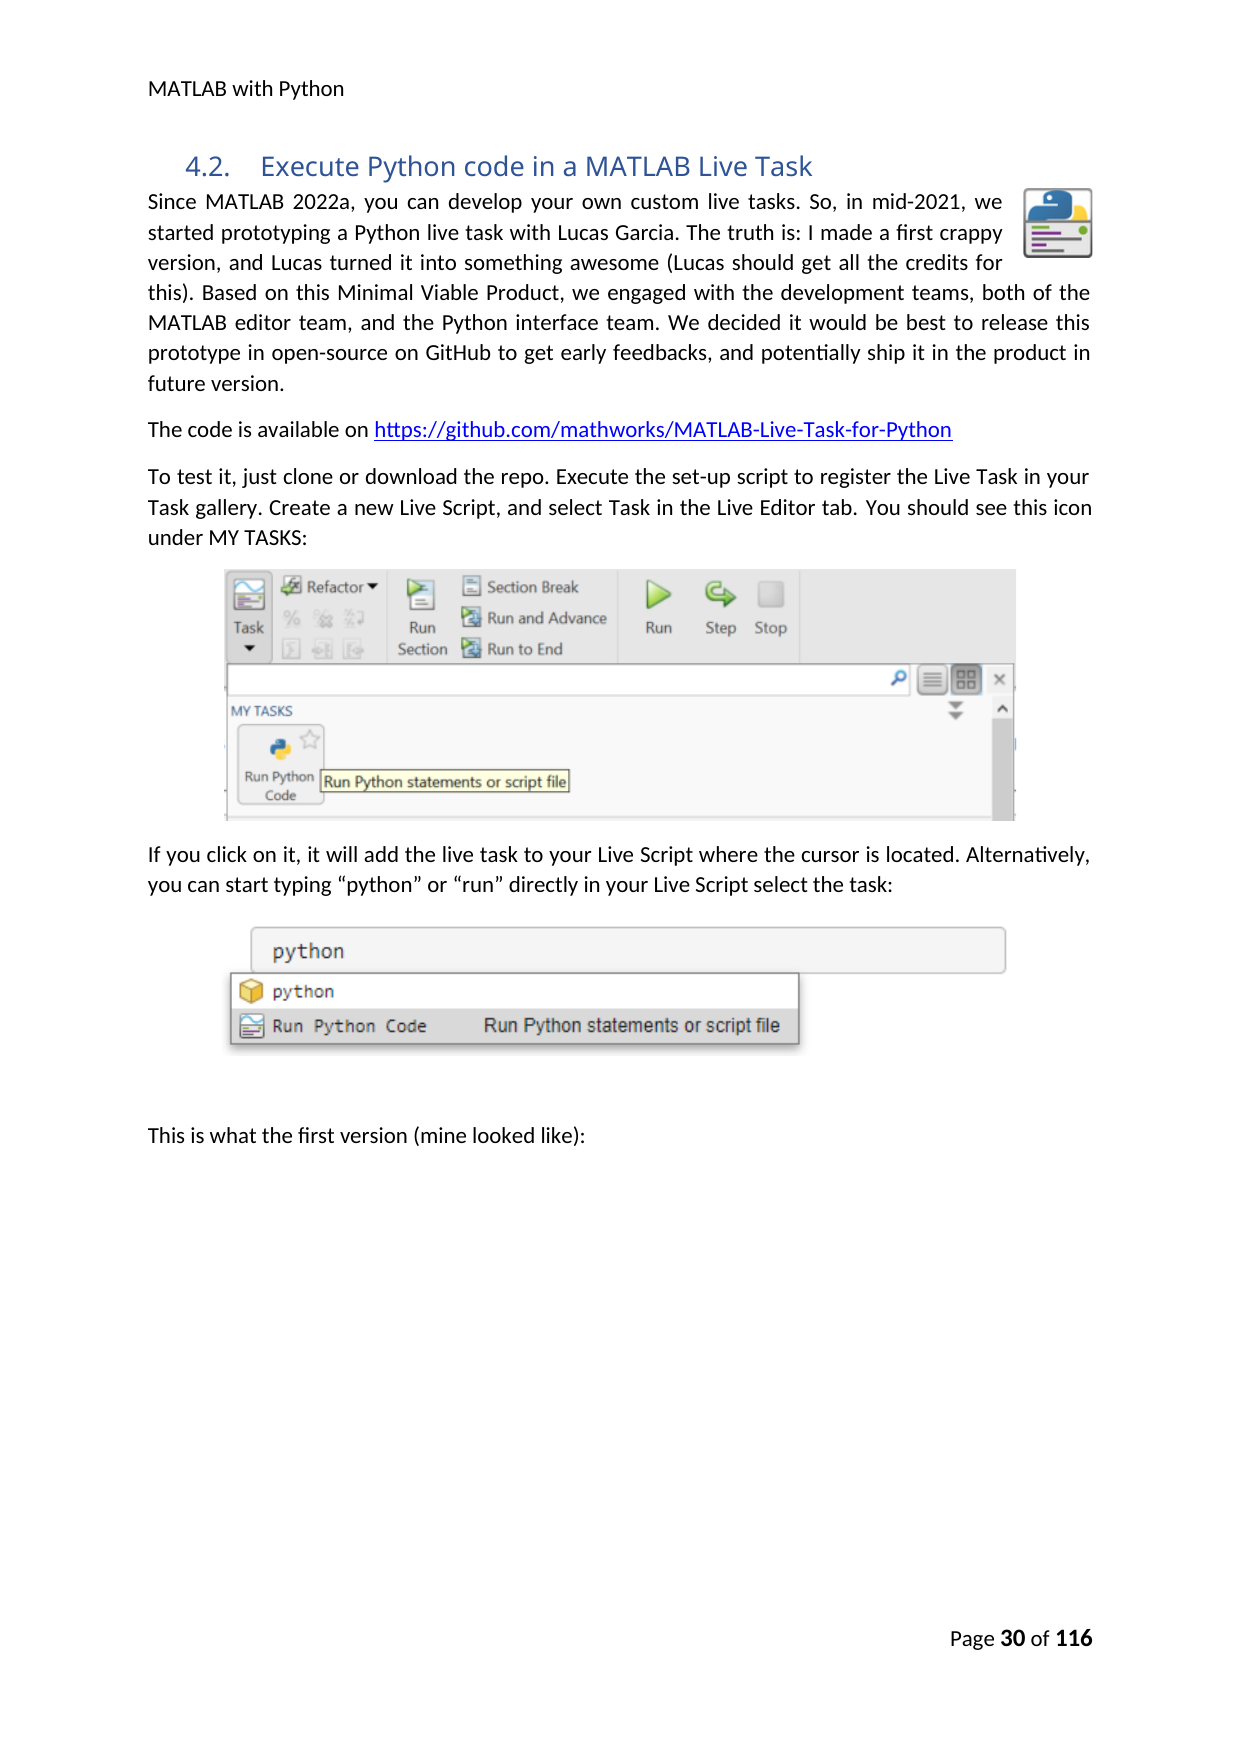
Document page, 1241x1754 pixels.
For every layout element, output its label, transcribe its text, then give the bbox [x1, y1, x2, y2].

text Since MATLAB 2022a, you can develop your own custom live tasks. So, in mid-2021, we started prototyping a Python live task with Lucas Garcia. The truth is: I made a first crappy version, and Lucas turned it into something awesome (Lucas should get all the credits for this). Based on this Minimal Viable Product, we engaged with the development teams, both of the MATLAB editor team, and the Python interface team. We decided it would be best to release this prototype in open-source on GitHub to get early feedbacks, and potentially ship it in the product in future version. [148, 187, 1093, 397]
picture [1023, 188, 1093, 258]
text The code is available on https://github.com/mathworks/MATLAB-Live-Task-for-Python [148, 416, 1093, 443]
subtitle Execute Python code in a MATLAB Live Task [185, 148, 1093, 184]
picture [224, 569, 1017, 821]
text If you click on it, it will add the live task to your Live Script where the cursor is located. Alternatively, you can start typing “python” or “run” directly in your Live Script select the task: [148, 840, 1093, 898]
text This is what the first version (mine looked like): [148, 1122, 1093, 1149]
picture [221, 916, 1019, 1056]
text To test it, just clone or download the repo. Execute the set-up script to register the Live Task in your Task gallery. Create a new Live Script, and select Task in the Live Editor tab. You should see this icon under MY TASKS: [148, 462, 1093, 551]
